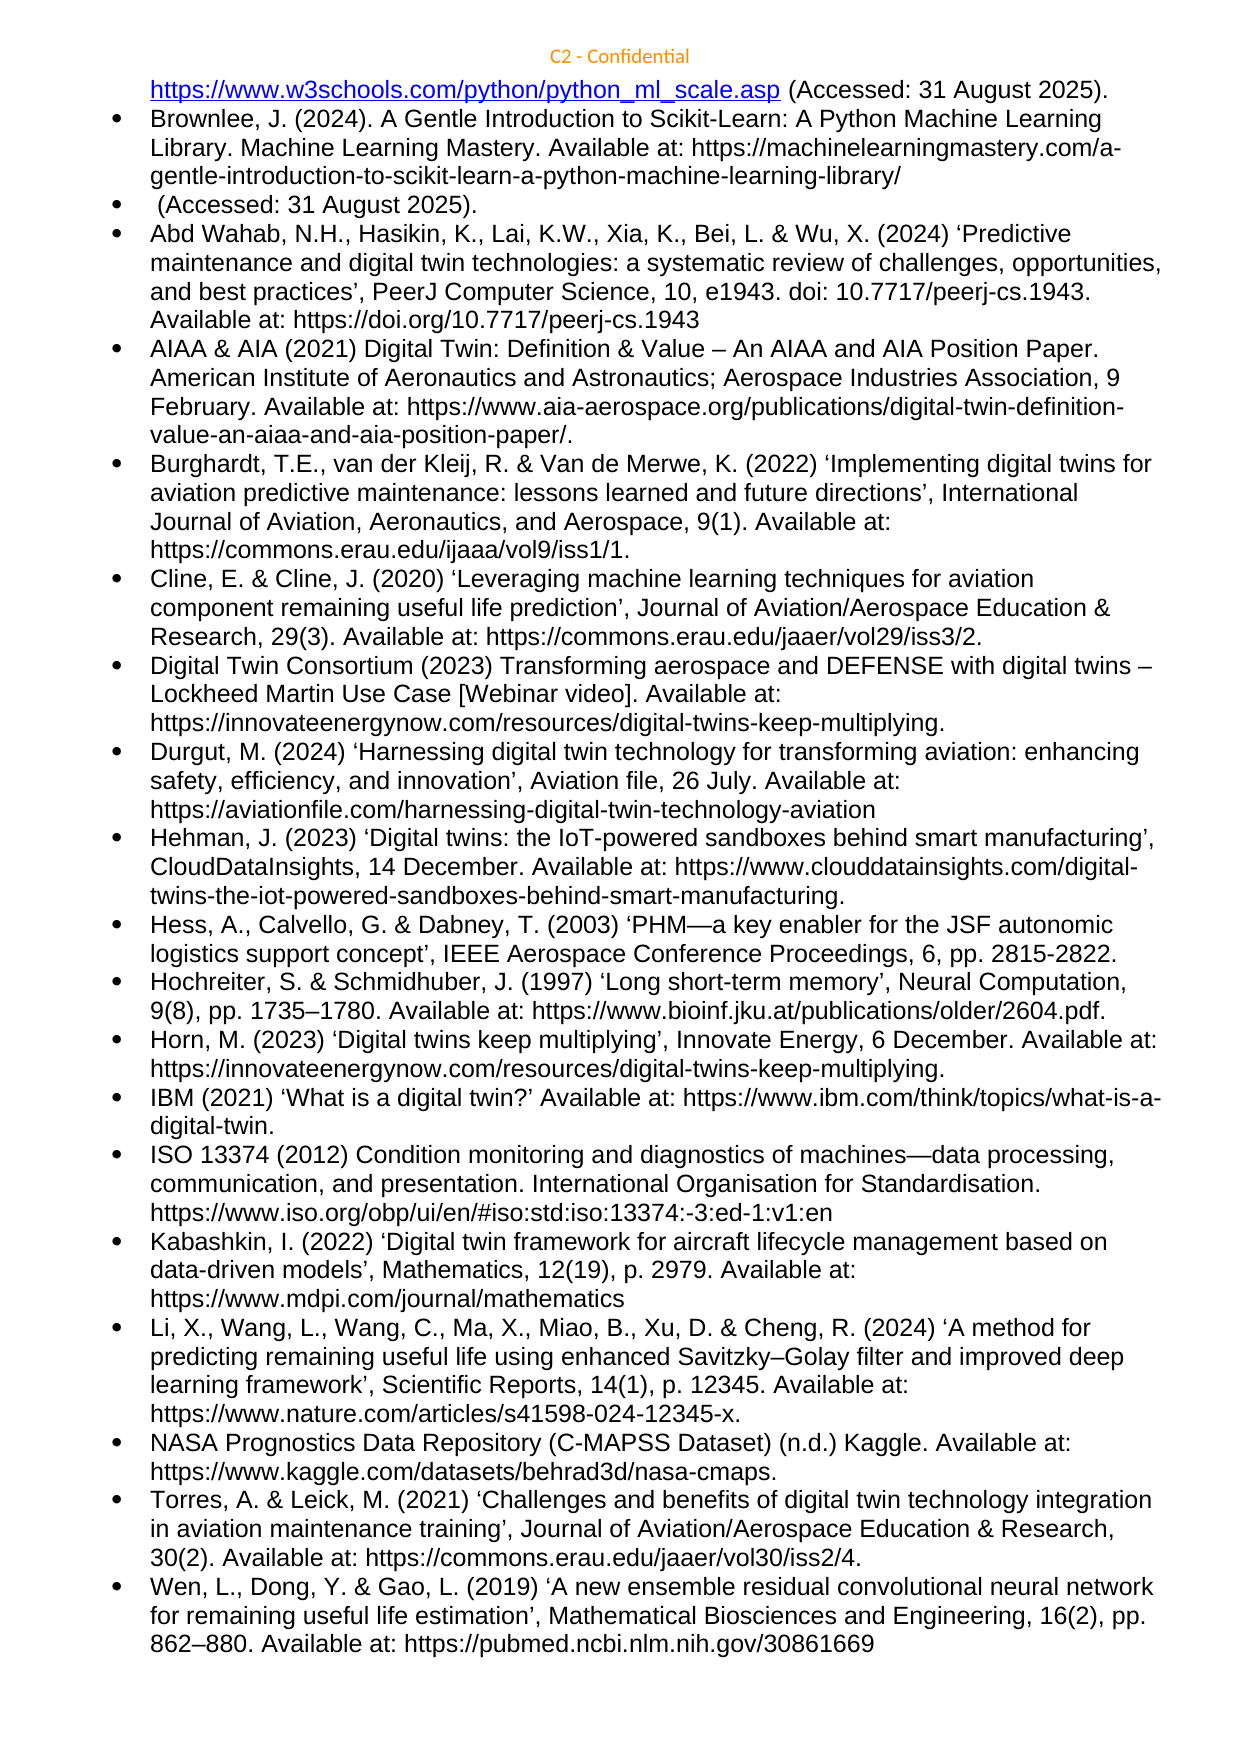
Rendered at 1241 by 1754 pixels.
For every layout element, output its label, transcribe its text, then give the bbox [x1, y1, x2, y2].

list Hehman, J. (2023) ‘Digital twins: the IoT-powered sandboxes behind smart manufacturing’, CloudDataInsights, 14 December. Available at: https://www.clouddatainsights.com/digital-twins-the-iot-powered-sandboxes-behind-smart-manufacturing. [112, 823, 1165, 910]
list Hess, A., Calvello, G. & Dabney, T. (2003) ‘PHM—a key enabler for the JSF autonomic logistics support concept’, IEEE Aerospace Conference Proceedings, 6, pp. 2815-2822. [112, 910, 1165, 967]
list Brownlee, J. (2024). A Gentle Introduction to Scikit-Learn: A Python Machine Learning Library. Machine Learning Mastery. Available at: https://machinelearningmastery.com/a-gentle-introduction-to-scikit-learn-a-python-machine-learning-library/ [112, 104, 1165, 190]
list IBM (2021) ‘What is a digital twin?’ Available at: https://www.ibm.com/think/topics/what-is-a-digital-twin. [112, 1082, 1165, 1140]
list Cline, E. & Cline, J. (2020) ‘Leveraging machine learning techniques for aviation component remaining useful life prediction’, Journal of Aviation/Aerospace Education & Research, 29(3). Available at: https://commons.erau.edu/jaaer/vol29/iss3/2. [112, 564, 1165, 651]
list Durgut, M. (2024) ‘Harnessing digital twin technology for transforming aviation: enhancing safety, efficiency, and innovation’, Aviation file, 26 July. Available at: https://aviationfile.com/harnessing-digital-twin-technology-aviation [112, 737, 1165, 823]
list Digital Twin Consortium (2023) Transforming aerospace and DEFENSE with digital twins – Lockheed Martin Use Case [Webinar video]. Available at: https://innovateenergynow.com/resources/digital-twins-keep-multiplying. [112, 651, 1165, 737]
list Kabashkin, I. (2022) ‘Digital twin framework for aircraft lifecycle management based on data-driven models’, Mathematics, 12(19), p. 2979. Available at: https://www.mdpi.com/journal/mathematics [112, 1226, 1165, 1313]
list ISO 13374 (2012) Condition monitoring and diagnostics of machines—data processing, communication, and presentation. International Organisation for Standardisation. https://www.iso.org/obp/ui/en/#iso:std:iso:13374:-3:ed-1:v1:en [112, 1140, 1165, 1226]
list Hochreiter, S. & Schmidhuber, J. (1997) ‘Long short-term memory’, Neural Computation, 9(8), pp. 1735–1780. Available at: https://www.bioinf.jku.at/publications/older/2604.pdf. [112, 967, 1165, 1025]
list NASA Prognostics Data Repository (C-MAPSS Dataset) (n.d.) Kaggle. Available at: https://www.kaggle.com/datasets/behrad3d/nasa-cmaps. [112, 1428, 1165, 1486]
list Torres, A. & Leick, M. (2021) ‘Challenges and benefits of digital twin technology integration in aviation maintenance training’, Journal of Aviation/Aerospace Education & Research, 30(2). Available at: https://commons.erau.edu/jaaer/vol30/iss2/4. [112, 1486, 1165, 1572]
list Abd Wahab, N.H., Hasikin, K., Lai, K.W., Xia, K., Bei, L. & Wu, X. (2024) ‘Predictive maintenance and digital twin technologies: a systematic review of challenges, opportunities, and best practices’, PeerJ Computer Science, 10, e1943. doi: 10.7717/peerj-cs.1943. Available at: https://doi.org/10.7717/peerj-cs.1943 [112, 219, 1165, 334]
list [112, 75, 1165, 104]
list (Accessed: 31 August 2025). [112, 190, 1165, 219]
list AIAA & AIA (2021) Digital Twin: Definition & Value – An AIAA and AIA Position Paper. American Institute of Aeronautics and Astronautics; Aerospace Industries Association, 9 February. Available at: https://www.aia-aerospace.org/publications/digital-twin-definition-value-an-aiaa-and-aia-position-paper/. [112, 334, 1165, 449]
list Burghardt, T.E., van der Kleij, R. & Van de Merwe, K. (2022) ‘Implementing digital twins for aviation predictive maintenance: lessons learned and future directions’, International Journal of Aviation, Aeronautics, and Aerospace, 9(1). Available at: https://commons.erau.edu/ijaaa/vol9/iss1/1. [112, 449, 1165, 564]
list Wen, L., Dong, Y. & Gao, L. (2019) ‘A new ensemble residual convolutional neural network for remaining useful life estimation’, Mathematical Biosciences and Engineering, 16(2), pp. 862–880. Available at: https://pubmed.ncbi.nlm.nih.gov/30861669 [112, 1572, 1165, 1658]
list Li, X., Wang, L., Wang, C., Ma, X., Miao, B., Xu, D. & Cheng, R. (2024) ‘A method for predicting remaining useful life using enhanced Savitzky–Golay filter and improved deep learning framework’, Scientific Reports, 14(1), p. 12345. Available at: https://www.nature.com/articles/s41598-024-12345-x. [112, 1313, 1165, 1428]
list Horn, M. (2023) ‘Digital twins keep multiplying’, Innovate Energy, 6 December. Available at: https://innovateenergynow.com/resources/digital-twins-keep-multiplying. [112, 1025, 1165, 1082]
